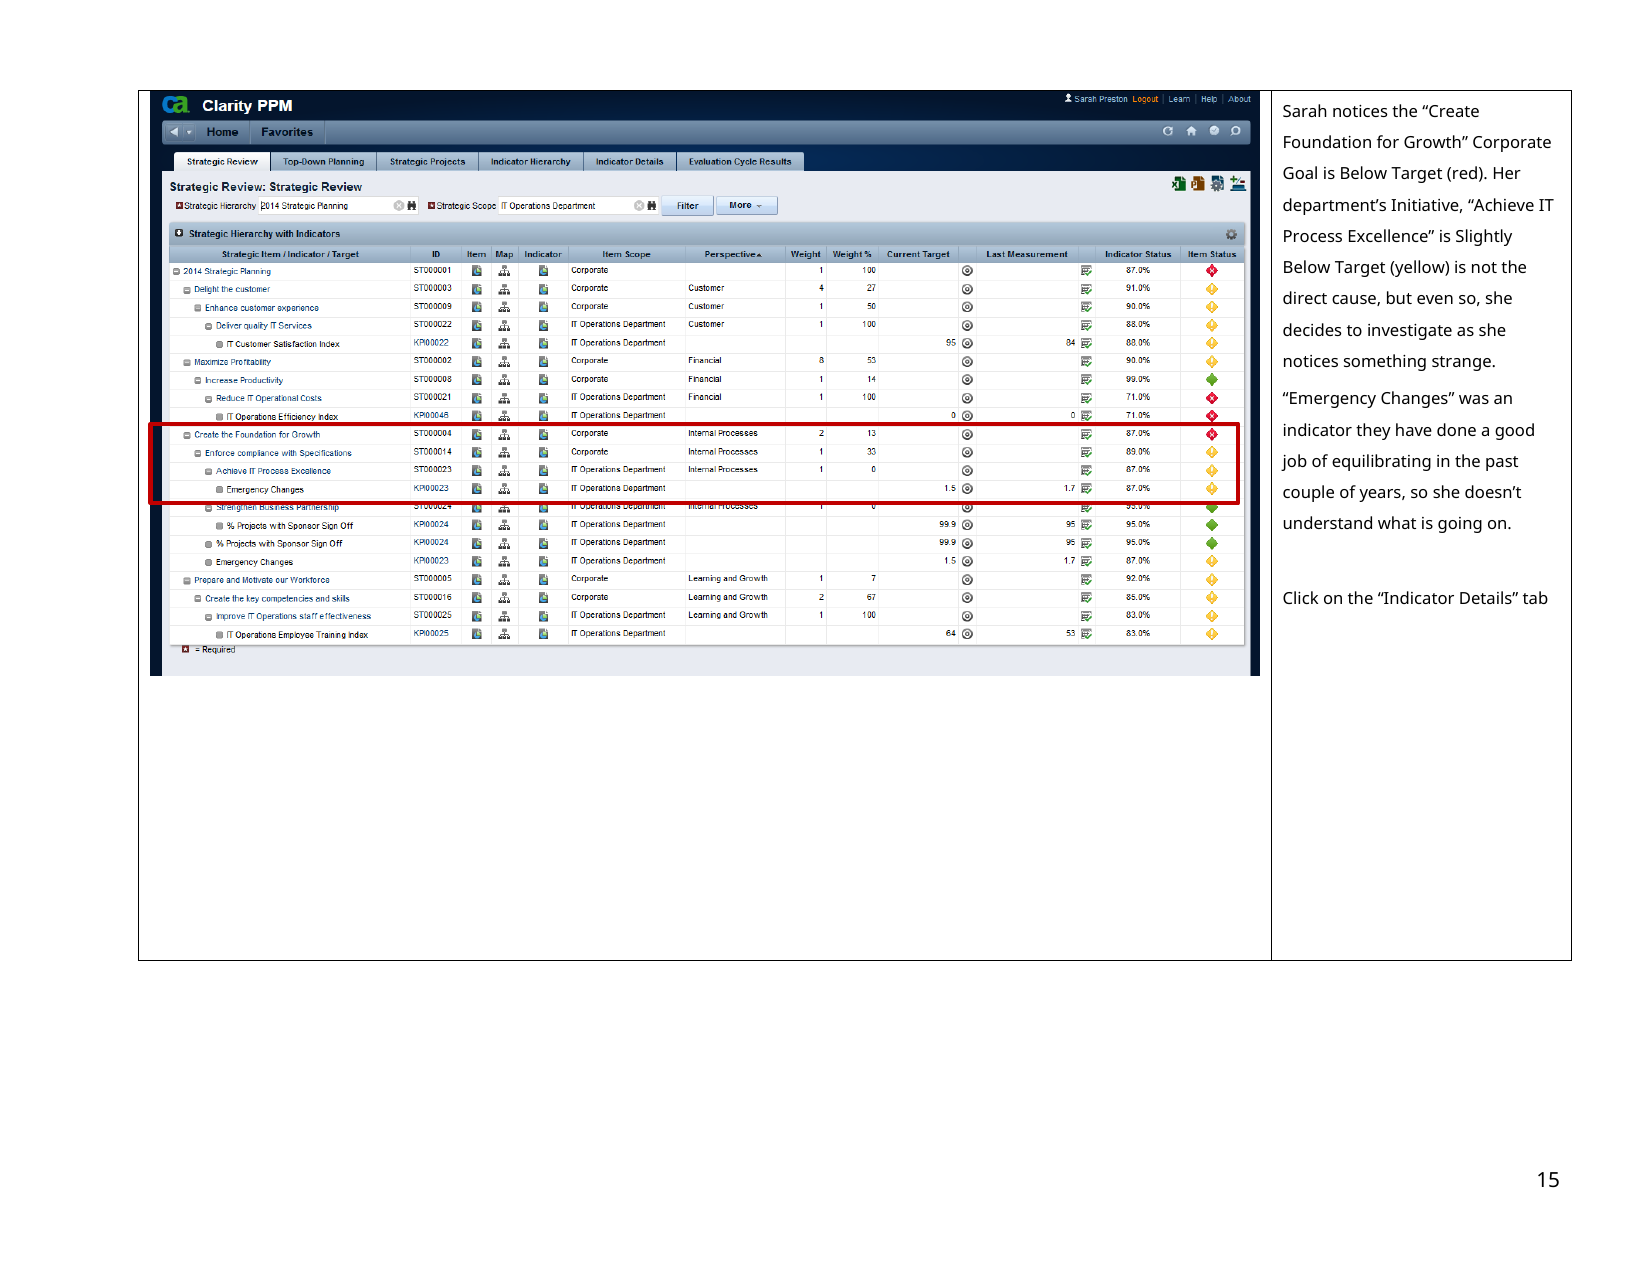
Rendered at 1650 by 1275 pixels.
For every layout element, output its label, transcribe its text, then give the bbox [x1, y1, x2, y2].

table_cell [139, 91, 1271, 960]
picture [153, 426, 1236, 501]
table_cell Sarah notices the “Create Foundation for Growth” Corporate Goal is Below Target (red). Her department’s Initiative, “Achieve IT Process Excellence” is Slightly Below Target (yellow) is not the direct cause, but even so, she decides to investigate as she notices something strange. “Emergency Changes” was an indicator they have done a good job of equilibrating in the past couple of years, so she doesn’t understand what is going on. Click on the “Indicator Details” tab [1272, 91, 1571, 960]
picture [150, 91, 1260, 676]
